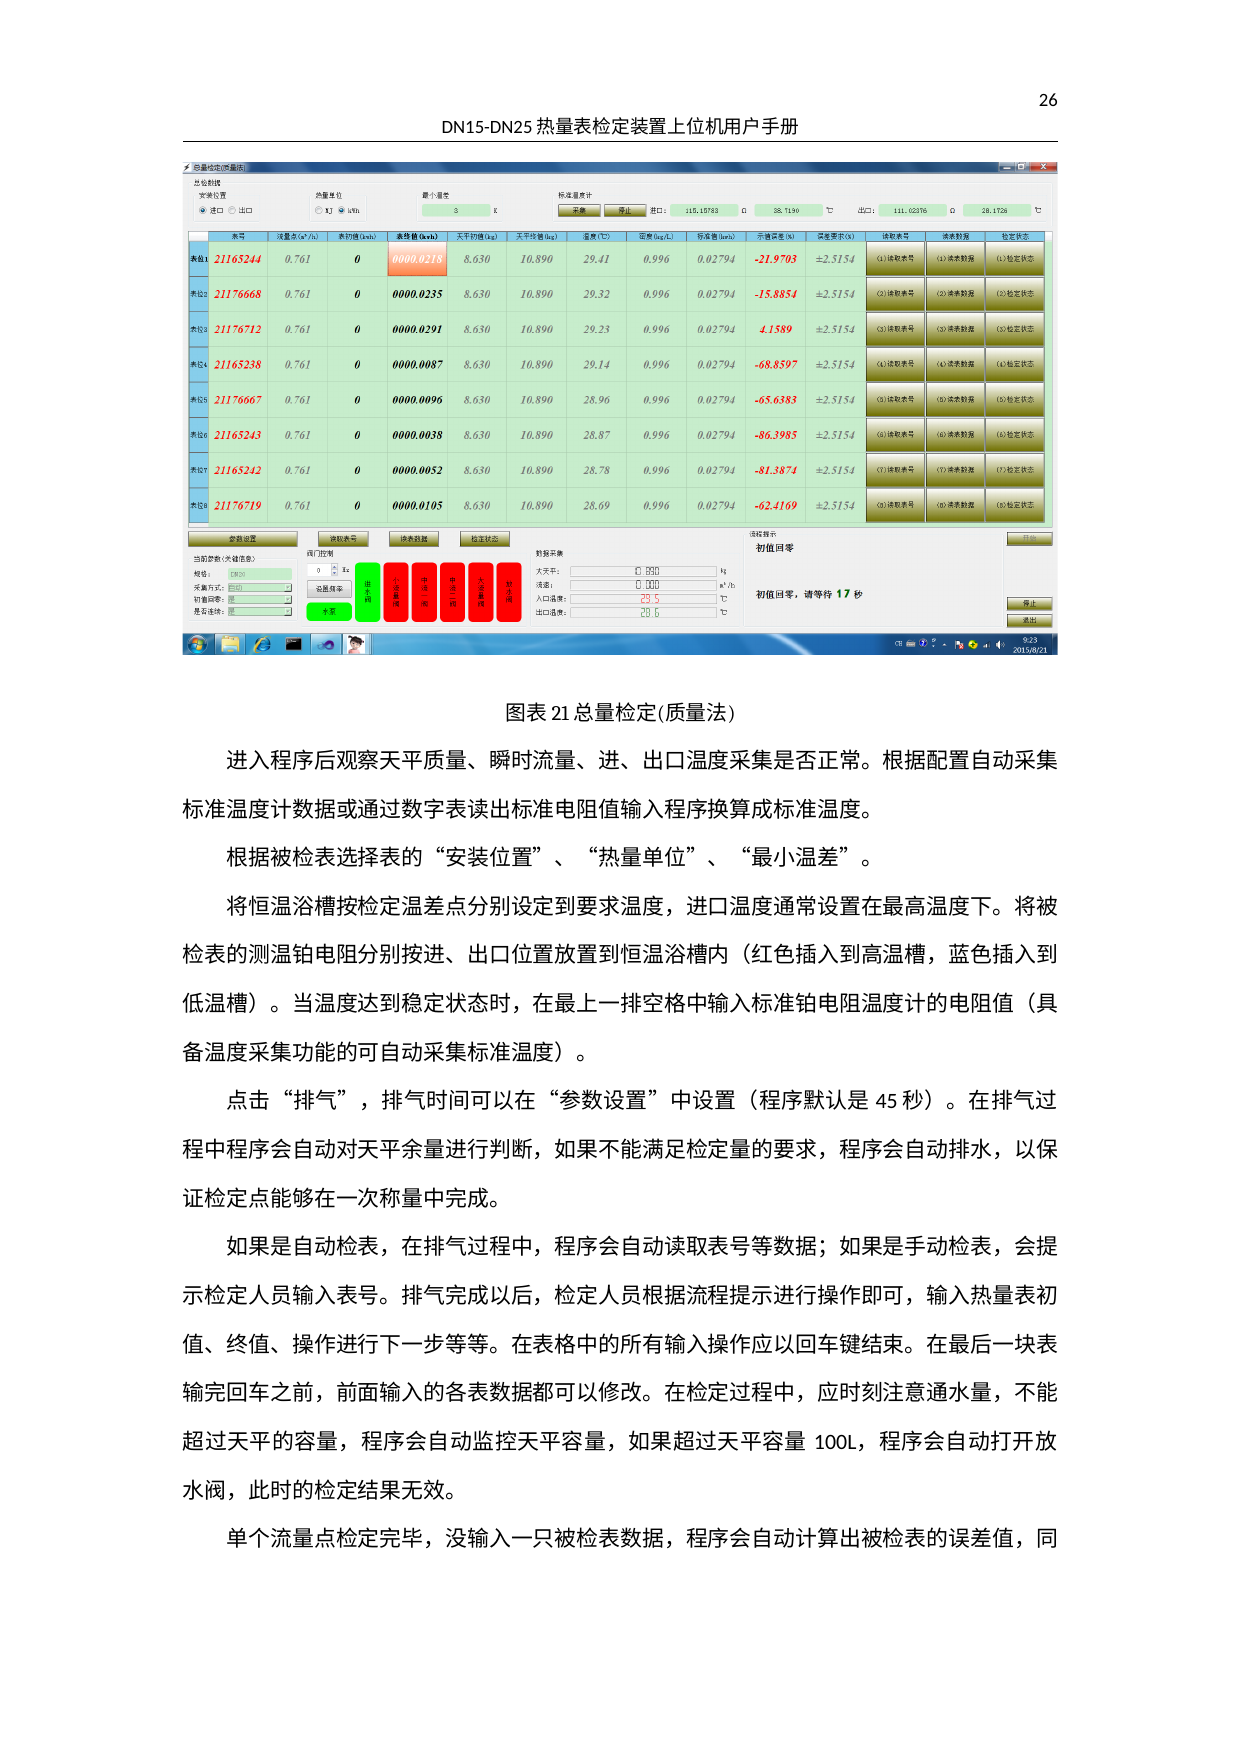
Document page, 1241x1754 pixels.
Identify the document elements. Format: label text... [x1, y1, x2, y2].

text 点击“排气”，排气时间可以在“参数设置”中设置（程序默认是45秒）。在排气过程中程序会自动对天平余量进行判断，如果不能满足检定量的要求，程序会自动排水，以保证检定点能够在一次称量中完成。 [183, 1083, 1058, 1213]
text 将恒温浴槽按检定温差点分别设定到要求温度，进口温度通常设置在最高温度下。将被检表的测温铂电阻分别按进、出口位置放置到恒温浴槽内（红色插入到高温槽，蓝色插入到低温槽）。当温度达到稳定状态时，在最上一排空格中输入标准铂电阻温度计的电阻值（具备温度采集功能的可自动采集标准温度）。 [183, 888, 1058, 1067]
text 进入程序后观察天平质量、瞬时流量、进、出口温度采集是否正常。根据配置自动采集标准温度计数据或通过数字表读出标准电阻值输入程序换算成标准温度。 [183, 743, 1058, 824]
text 图表 21 总量检定(质量法) [183, 695, 1058, 728]
picture [182, 162, 1058, 655]
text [183, 1521, 1058, 1553]
text 根据被检表选择表的“安装位置”、“热量单位”、“最小温差”。 [183, 840, 1058, 872]
text 如果是自动检表，在排气过程中，程序会自动读取表号等数据；如果是手动检表，会提示检定人员输入表号。排气完成以后，检定人员根据流程提示进行操作即可，输入热量表初值、终值、操作进行下一步等等。在表格中的所有输入操作应以回车键结束。在最后一块表输完回车之前，前面输入的各表数据都可以修改。在检定过程中，应时刻注意通水量，不能超过天平的容量，程序会自动监控天平容量，如果超过天平容量100L，程序会自动打开放水阀，此时的检定结果无效。 [183, 1229, 1058, 1505]
